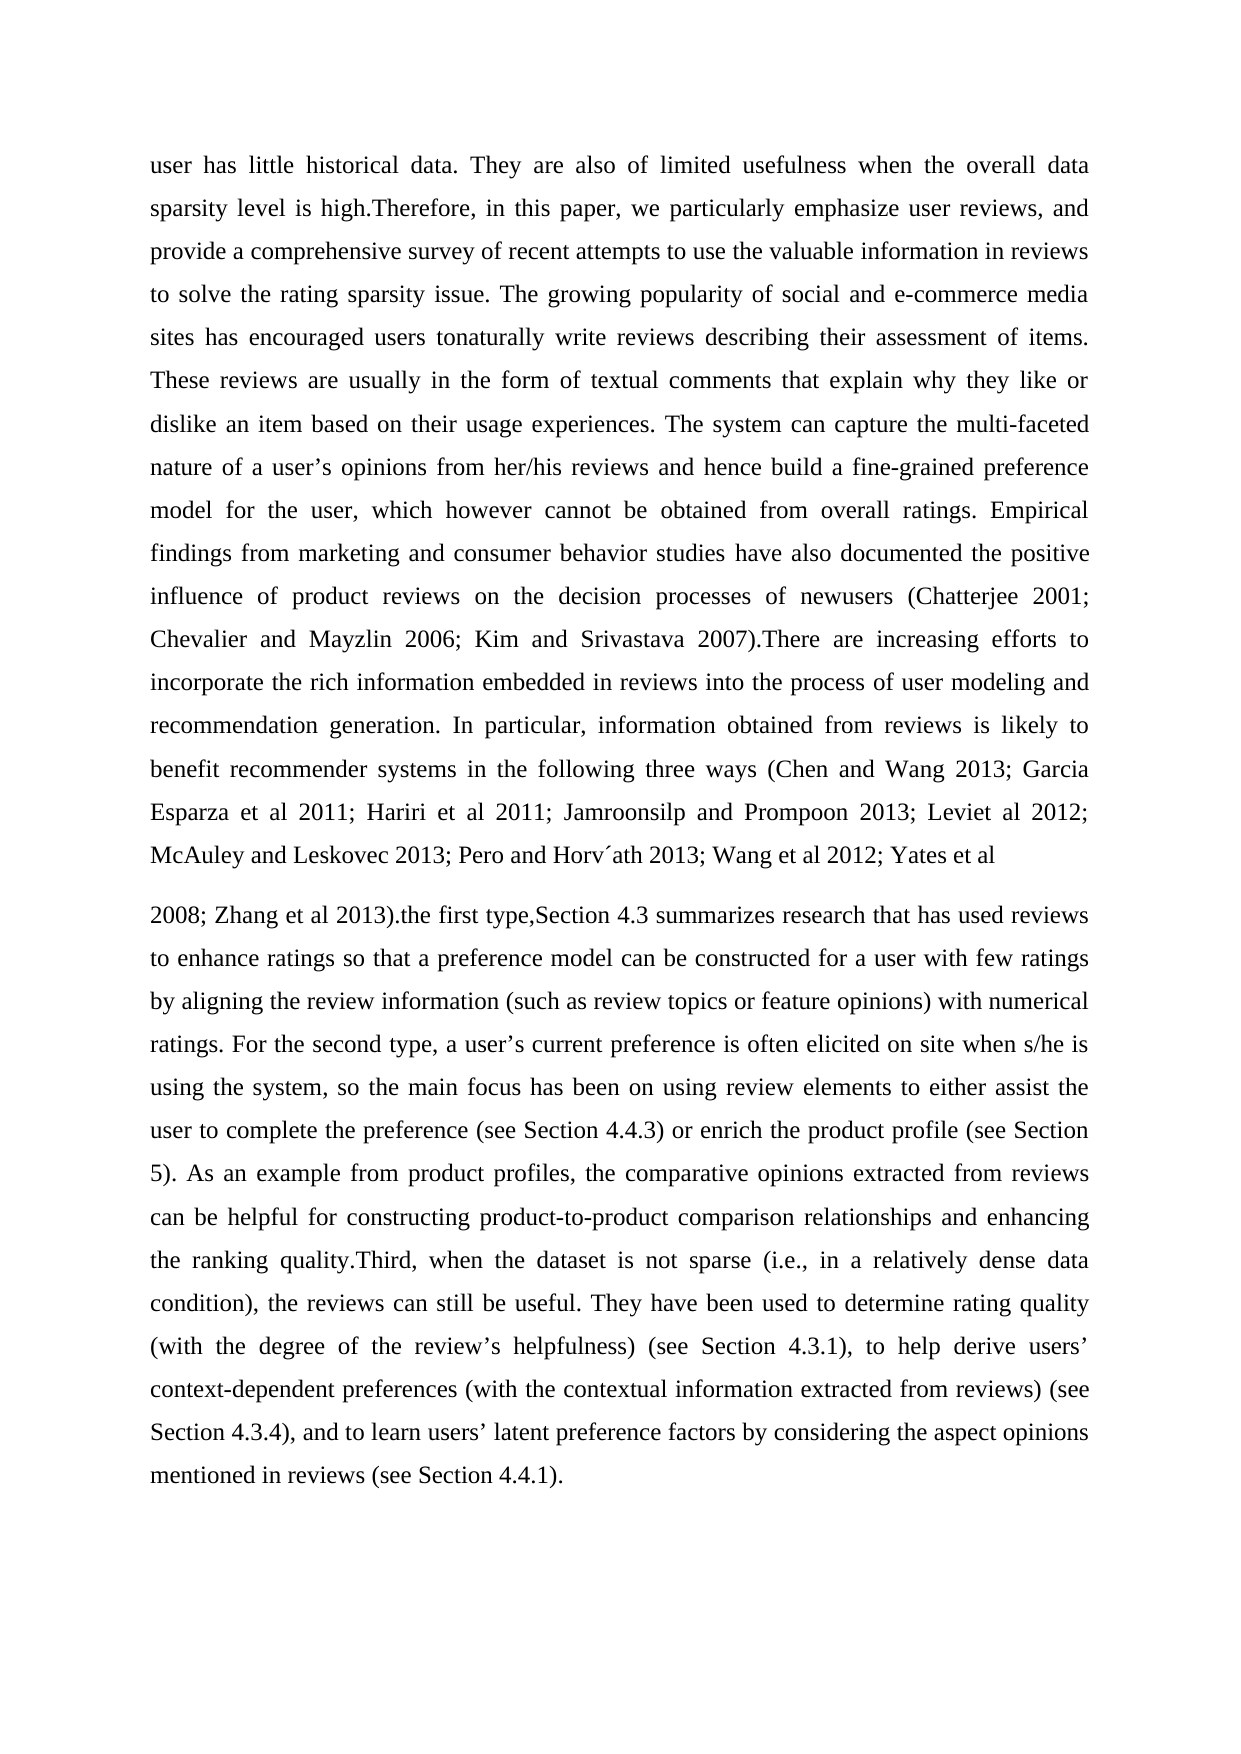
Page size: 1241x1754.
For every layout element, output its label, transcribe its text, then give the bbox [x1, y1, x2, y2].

text 2008; Zhang et al 2013).the first type,Section 4.3 summarizes research that has used reviews to enhance ratings so that a preference model can be constructed for a user with few ratings by aligning the review information (such as review topics or feature opinions) with numerical ratings. For the second type, a user’s current preference is often elicited on site when s/he is using the system, so the main focus has been on using review elements to either assist the user to complete the preference (see Section 4.4.3) or enrich the product profile (see Section 5). As an example from product profiles, the comparative opinions extracted from reviews can be helpful for constructing product-to-product comparison relationships and enhancing the ranking quality.Third, when the dataset is not sparse (i.e., in a relatively dense data condition), the reviews can still be useful. They have been used to determine rating quality (with the degree of the review’s helpfulness) (see Section 4.3.1), to help derive users’ context-dependent preferences (with the contextual information extracted from reviews) (see Section 4.3.4), and to learn users’ latent preference factors by considering the aspect opinions mentioned in reviews (see Section 4.4.1). [150, 900, 1090, 1489]
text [150, 150, 1090, 869]
